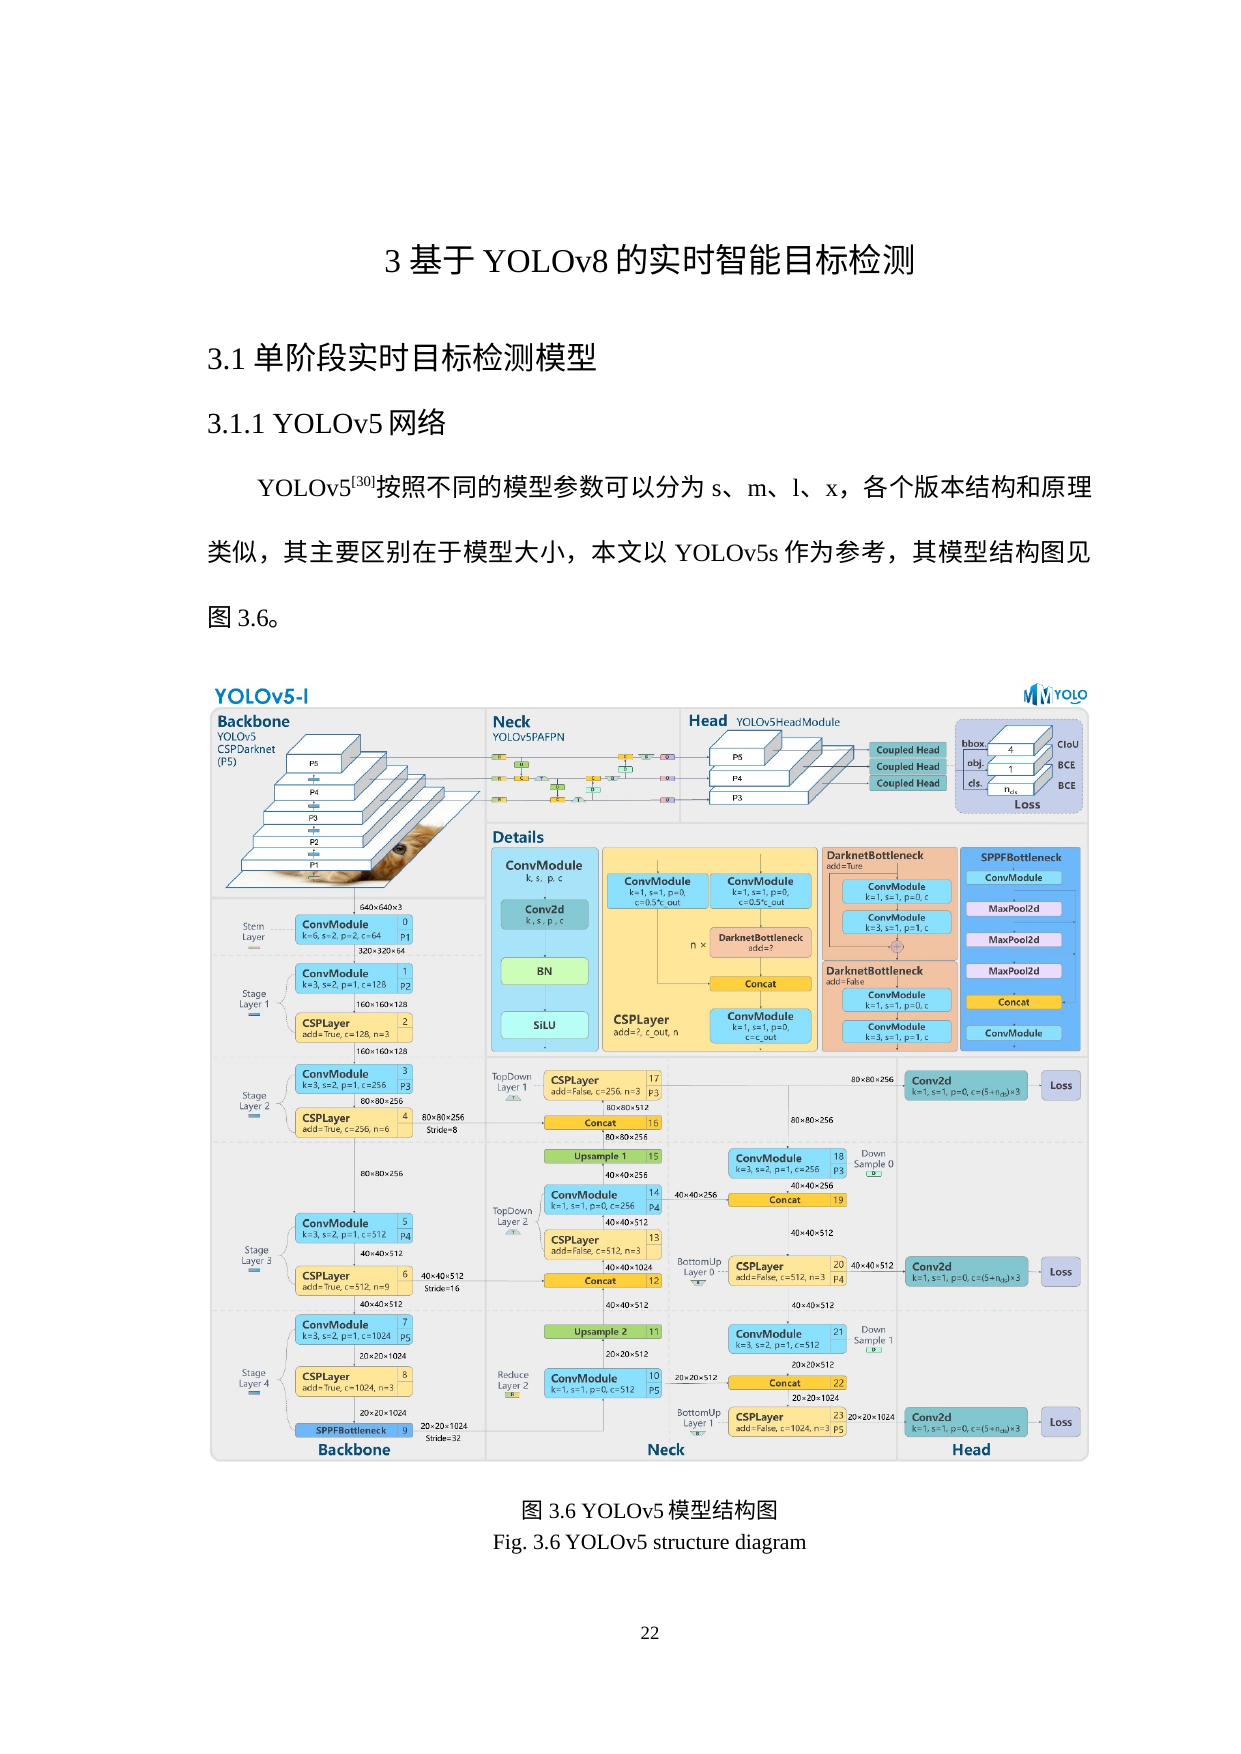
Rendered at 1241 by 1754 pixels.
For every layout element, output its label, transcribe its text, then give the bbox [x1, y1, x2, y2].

picture [206, 680, 1093, 1468]
subtitle YOLOv5网络 [207, 388, 1092, 453]
subtitle 单阶段实时目标检测模型 [207, 323, 1092, 388]
subtitle 基于YOLOv8的实时智能目标检测 [207, 225, 1092, 290]
